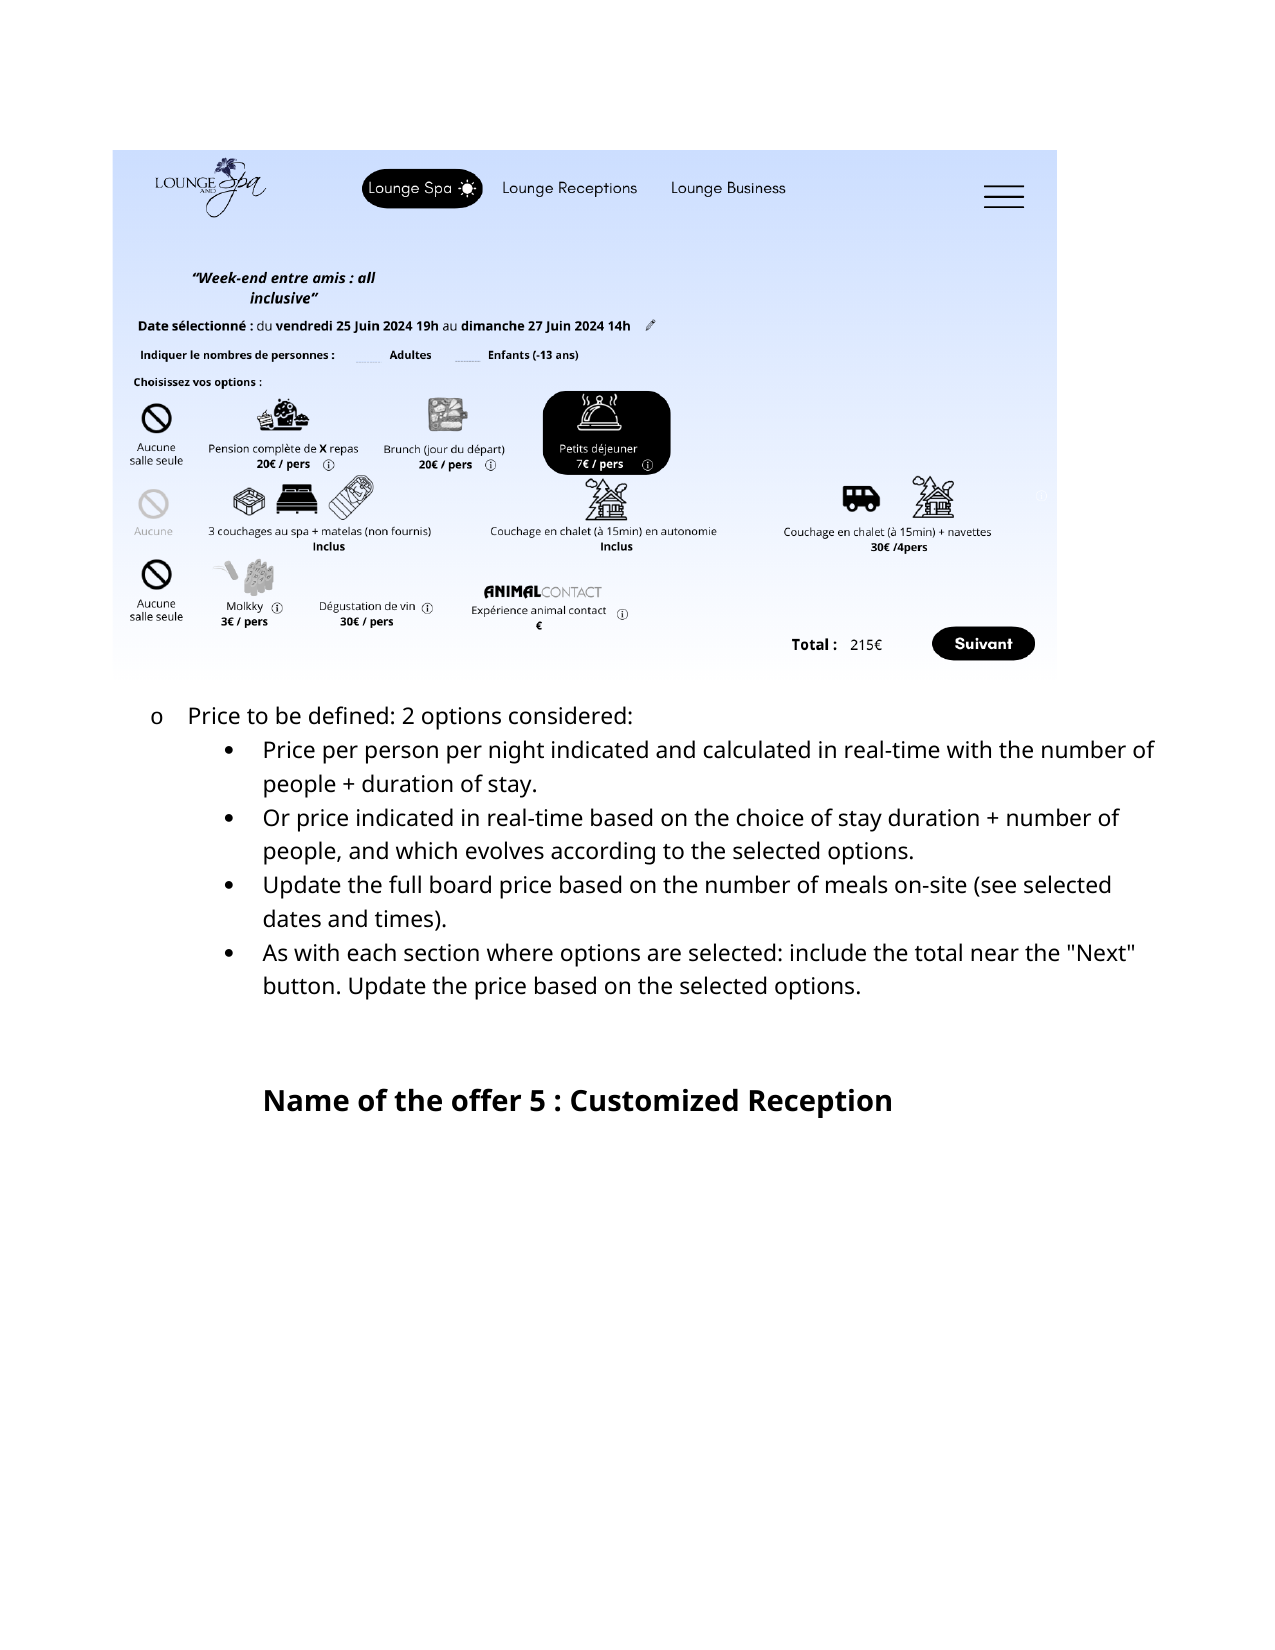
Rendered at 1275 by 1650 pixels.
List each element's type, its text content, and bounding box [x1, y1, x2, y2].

list As with each section where options are selected: include the total near the "Next" button. Update the price based on the selected options. [225, 936, 1162, 1001]
subtitle Name of the offer 5 : Customized Reception [262, 1080, 1162, 1120]
list Update the full board price based on the number of meals on-site (see selected dates and times). [225, 869, 1162, 934]
list Price to be defined: 2 options considered: [150, 700, 1162, 731]
list Price per person per night indicated and calculated in real-time with the number of people + duration of stay. [225, 734, 1162, 799]
picture [112, 150, 1057, 682]
list Or price indicated in real-time based on the choice of stay duration + number of people, and which evolves according to the selected options. [225, 801, 1162, 866]
